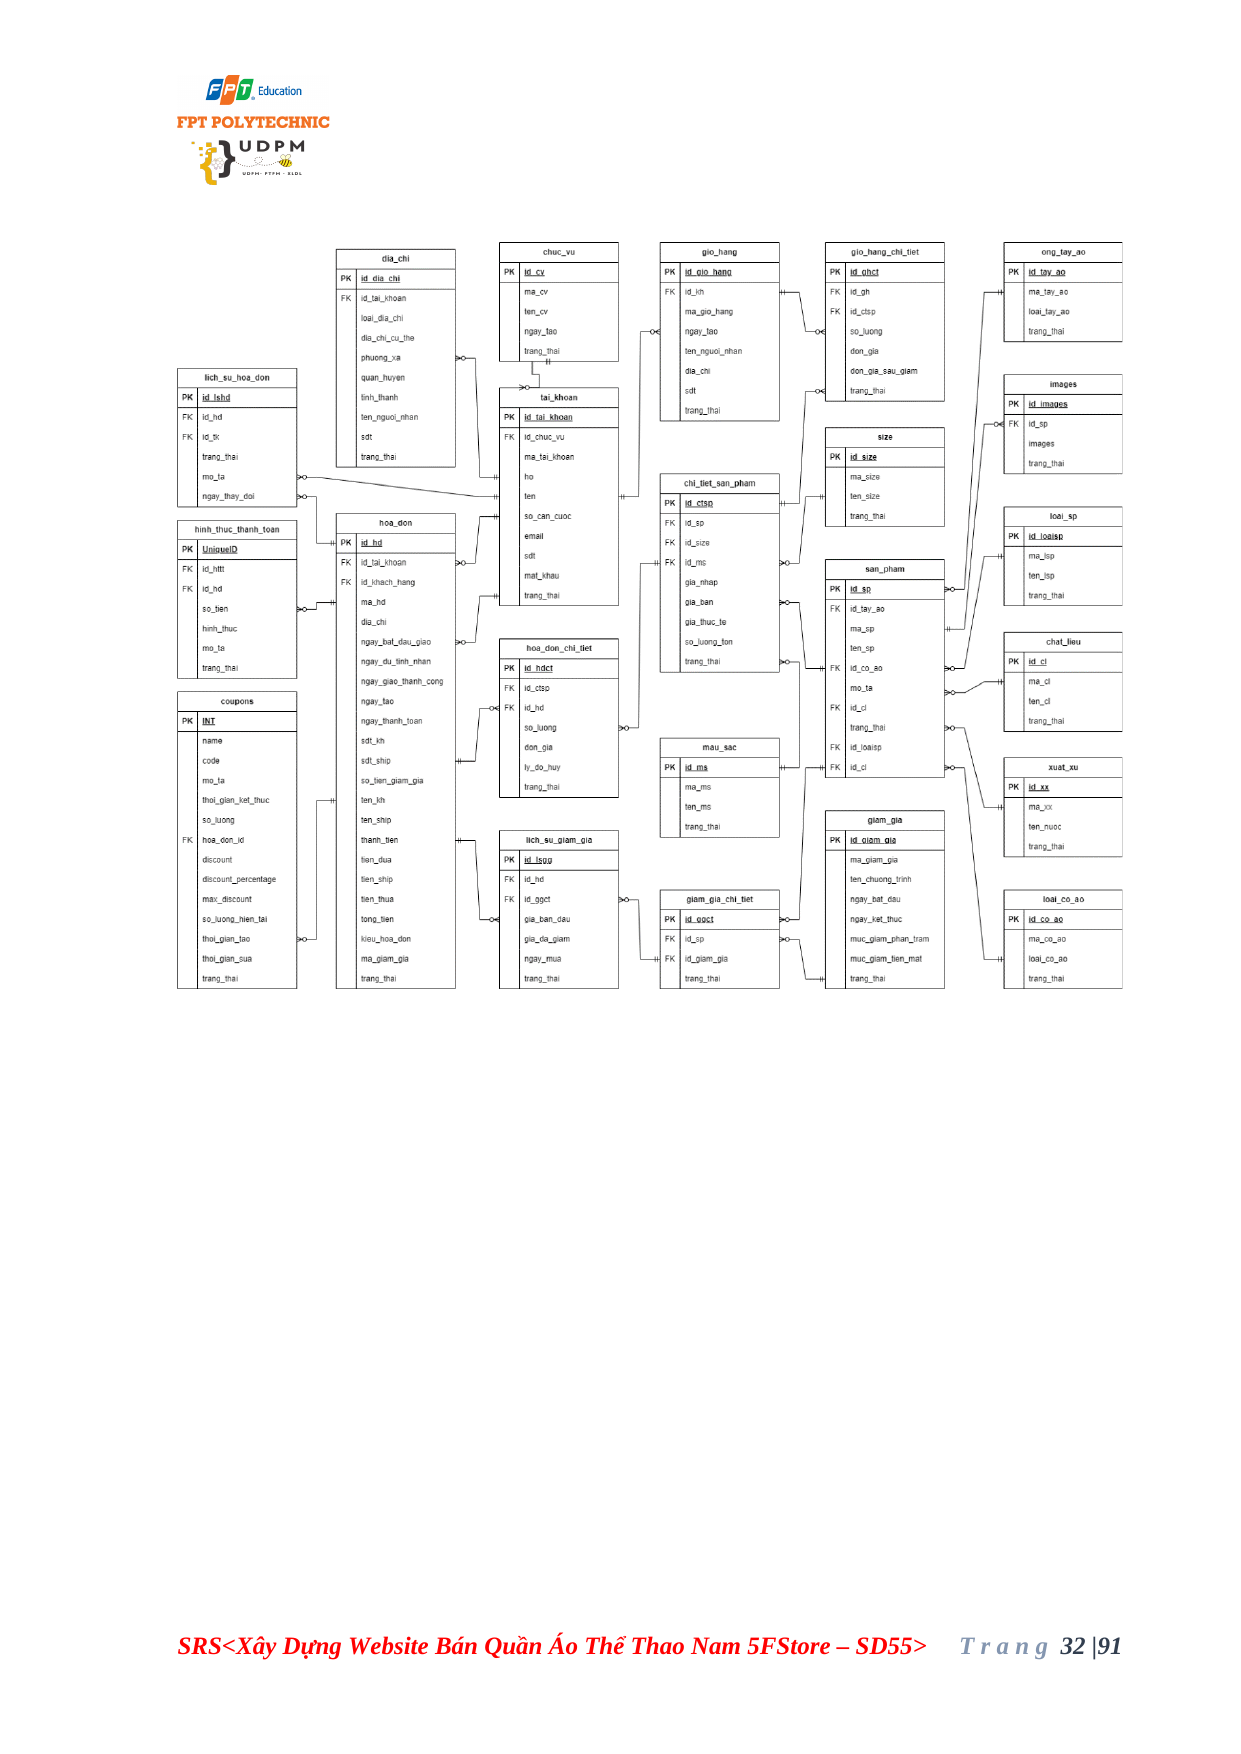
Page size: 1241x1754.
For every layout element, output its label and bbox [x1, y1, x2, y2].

picture [177, 75, 330, 128]
picture [177, 129, 335, 196]
picture [177, 242, 1123, 989]
